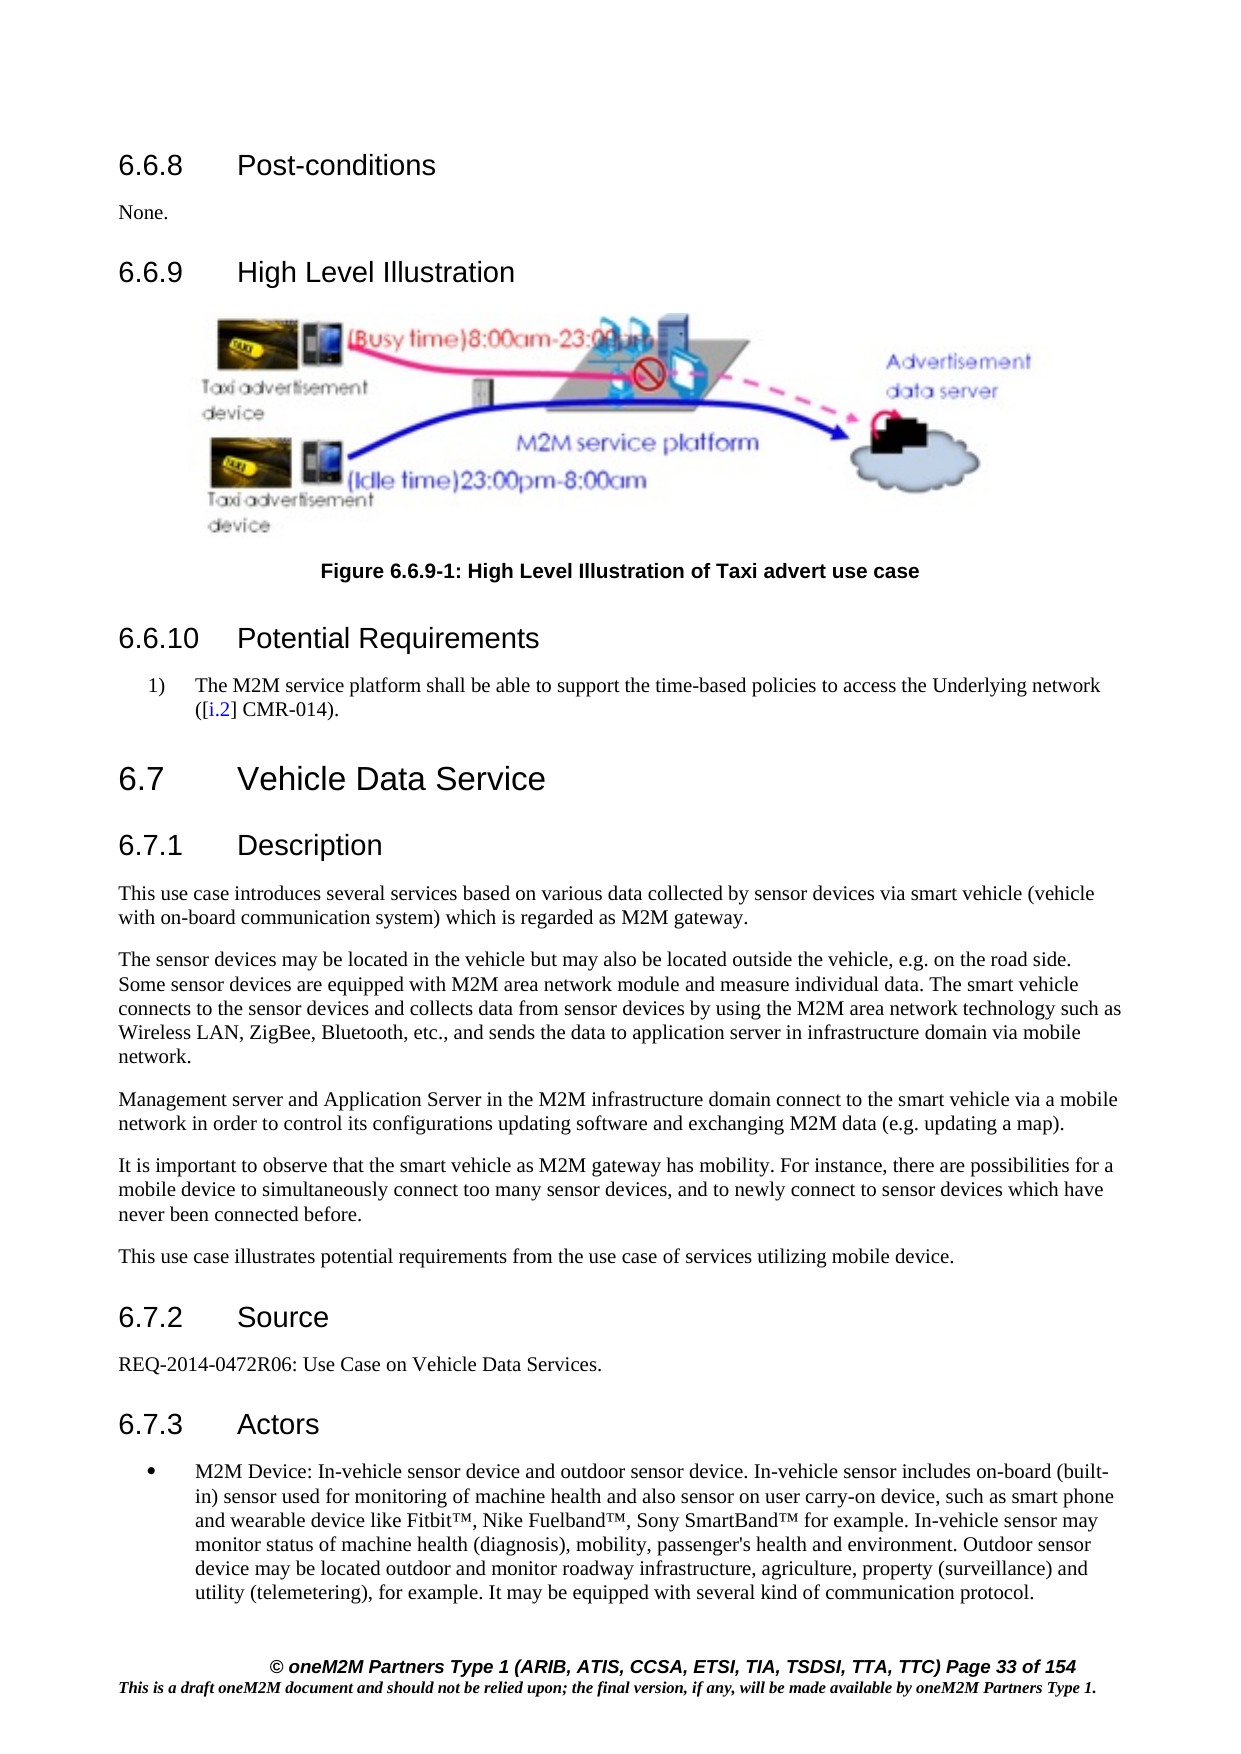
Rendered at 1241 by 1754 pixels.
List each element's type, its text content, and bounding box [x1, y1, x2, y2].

text M2M Device: In-vehicle sensor device and outdoor sensor device. In-vehicle sensor includes on-board (built-in) sensor used for monitoring of machine health and also sensor on user carry-on device, such as smart phone and wearable device like Fitbit™, Nike Fuelband™, Sony SmartBand™ for example. In-vehicle sensor may monitor status of machine health (diagnosis), mobility, passenger's health and environment. Outdoor sensor device may be located outdoor and monitor roadway infrastructure, agriculture, property (surveillance) and utility (telemetering), for example. It may be equipped with several kind of communication protocol. [148, 1459, 1122, 1604]
list The M2M service platform shall be able to support the time-based policies to access the Underlying network ([i.2] CMR-014). [148, 673, 1122, 721]
text This use case introduces several services based on various data collected by sensor devices via smart vehicle (vehicle with on-board communication system) which is regarded as M2M gateway. [118, 881, 1122, 929]
text REQ-2014-0472R06: Use Case on Vehicle Data Services. [118, 1352, 1122, 1376]
text It is important to observe that the smart vehicle as M2M gateway has mobility. For instance, there are possibilities for a mobile device to simultaneously connect too many sensor devices, and to newly connect to sensor devices which have never been connected before. [118, 1153, 1122, 1226]
subtitle Source [118, 1299, 1122, 1333]
text Management server and Application Server in the M2M infrastructure domain connect to the smart vehicle via a mobile network in order to control its configurations updating software and exchanging M2M data (e.g. updating a map). [118, 1086, 1122, 1134]
subtitle Description [118, 828, 1122, 862]
text This use case illustrates potential requirements from the use case of services utilizing mobile device. [118, 1244, 1122, 1268]
text None. [118, 200, 1122, 224]
subtitle Vehicle Data Service [118, 758, 1122, 797]
subtitle Potential Requirements [118, 621, 1122, 654]
subtitle Actors [118, 1407, 1122, 1441]
text Figure 6.6.9-1: High Level Illustration of Taxi advert use case [118, 559, 1122, 583]
subtitle Post-conditions [118, 148, 1122, 181]
text The sensor devices may be located in the vehicle but may also be located outside the vehicle, e.g. on the road side. Some sensor devices are equipped with M2M area network module and measure individual data. The smart vehicle connects to the sensor devices and collects data from sensor devices by using the M2M area network technology such as Wireless LAN, ZigBee, Bluetooth, etc., and sends the data to application server in infrastructure domain via mobile network. [118, 947, 1122, 1068]
subtitle High Level Illustration [118, 255, 1122, 289]
picture [188, 313, 1053, 541]
